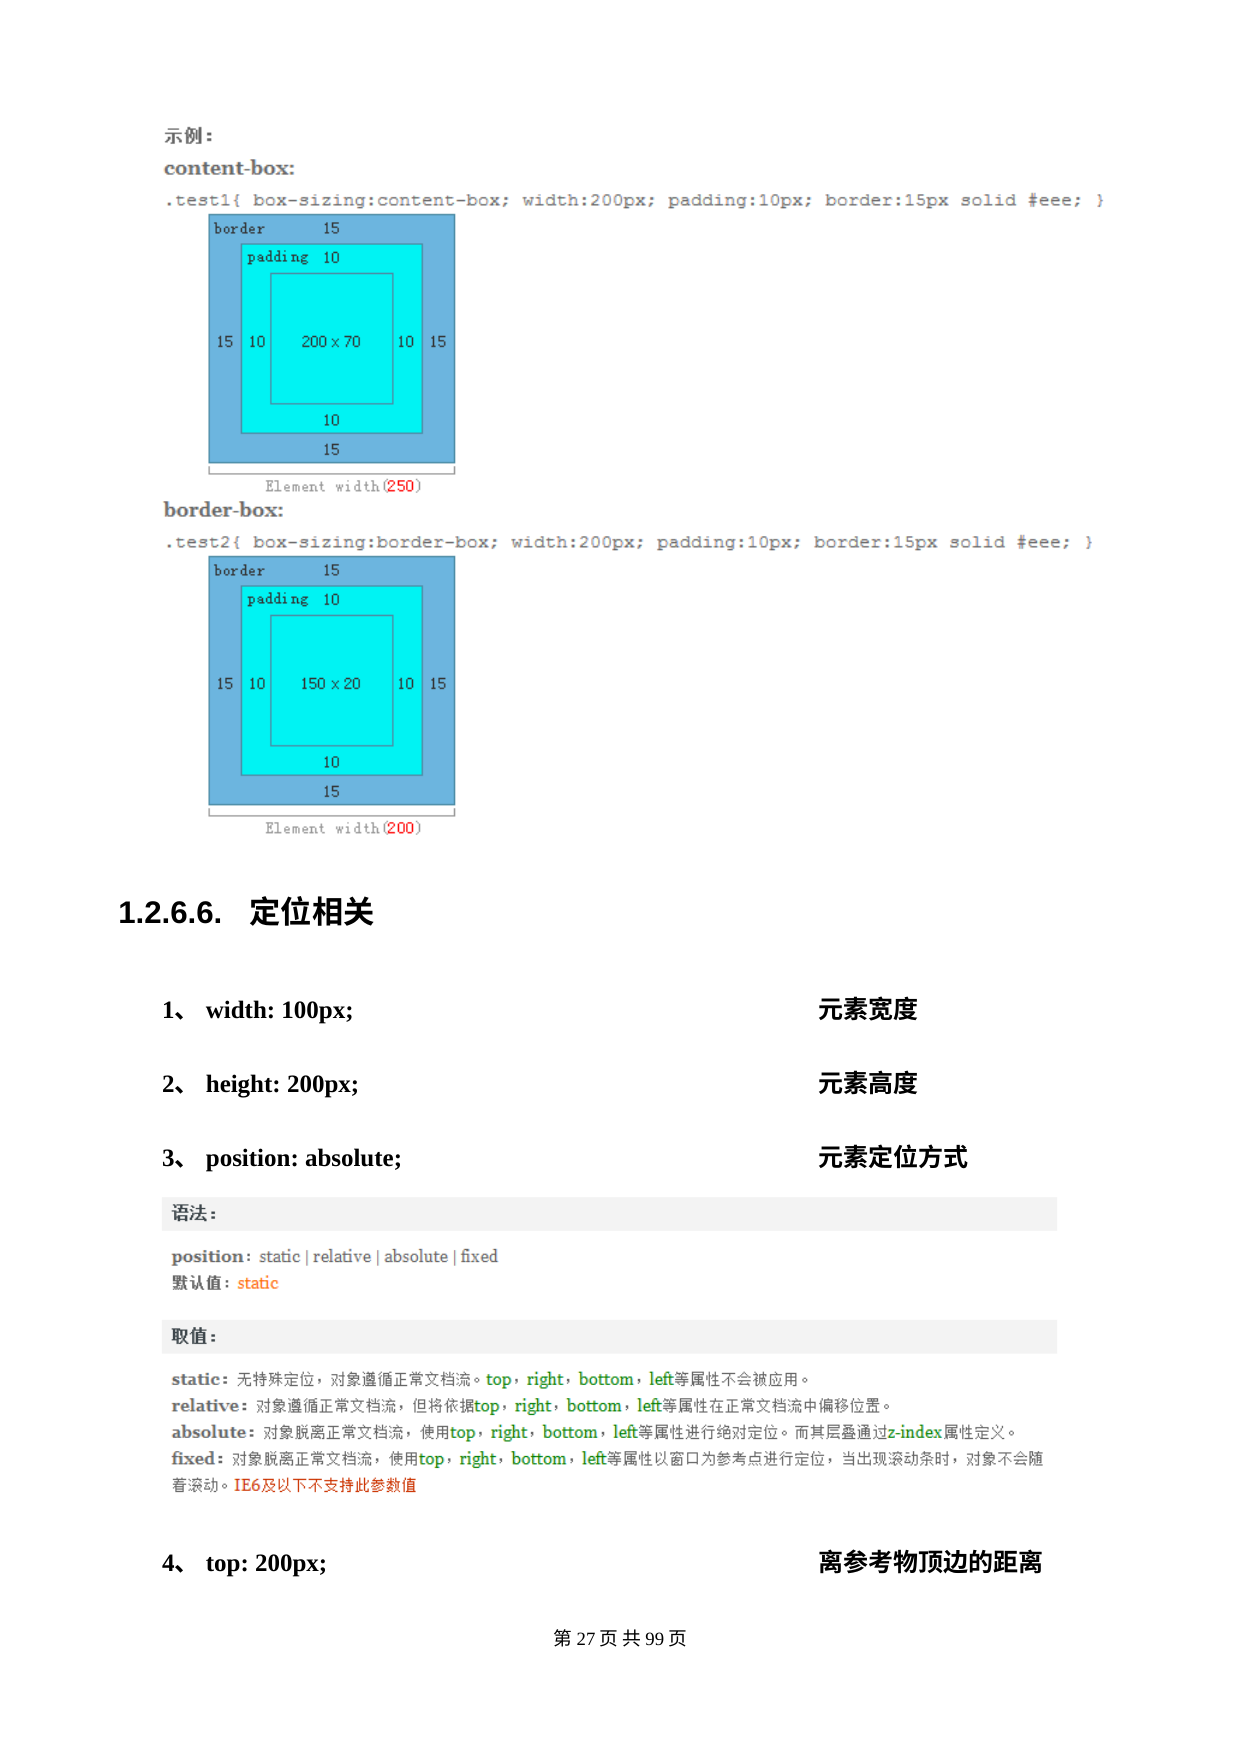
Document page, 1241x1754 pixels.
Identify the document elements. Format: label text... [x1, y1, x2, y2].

list position: absolute; 元素定位方式 [162, 1123, 1122, 1188]
list height: 200px; 元素高度 [162, 1049, 1122, 1114]
list top: 200px; 离参考物顶边的距离 [162, 1528, 1122, 1593]
list width: 100px; 元素宽度 [162, 975, 1122, 1040]
subtitle 定位相关 [118, 877, 1122, 942]
picture [161, 123, 1120, 842]
picture [161, 1197, 1062, 1503]
